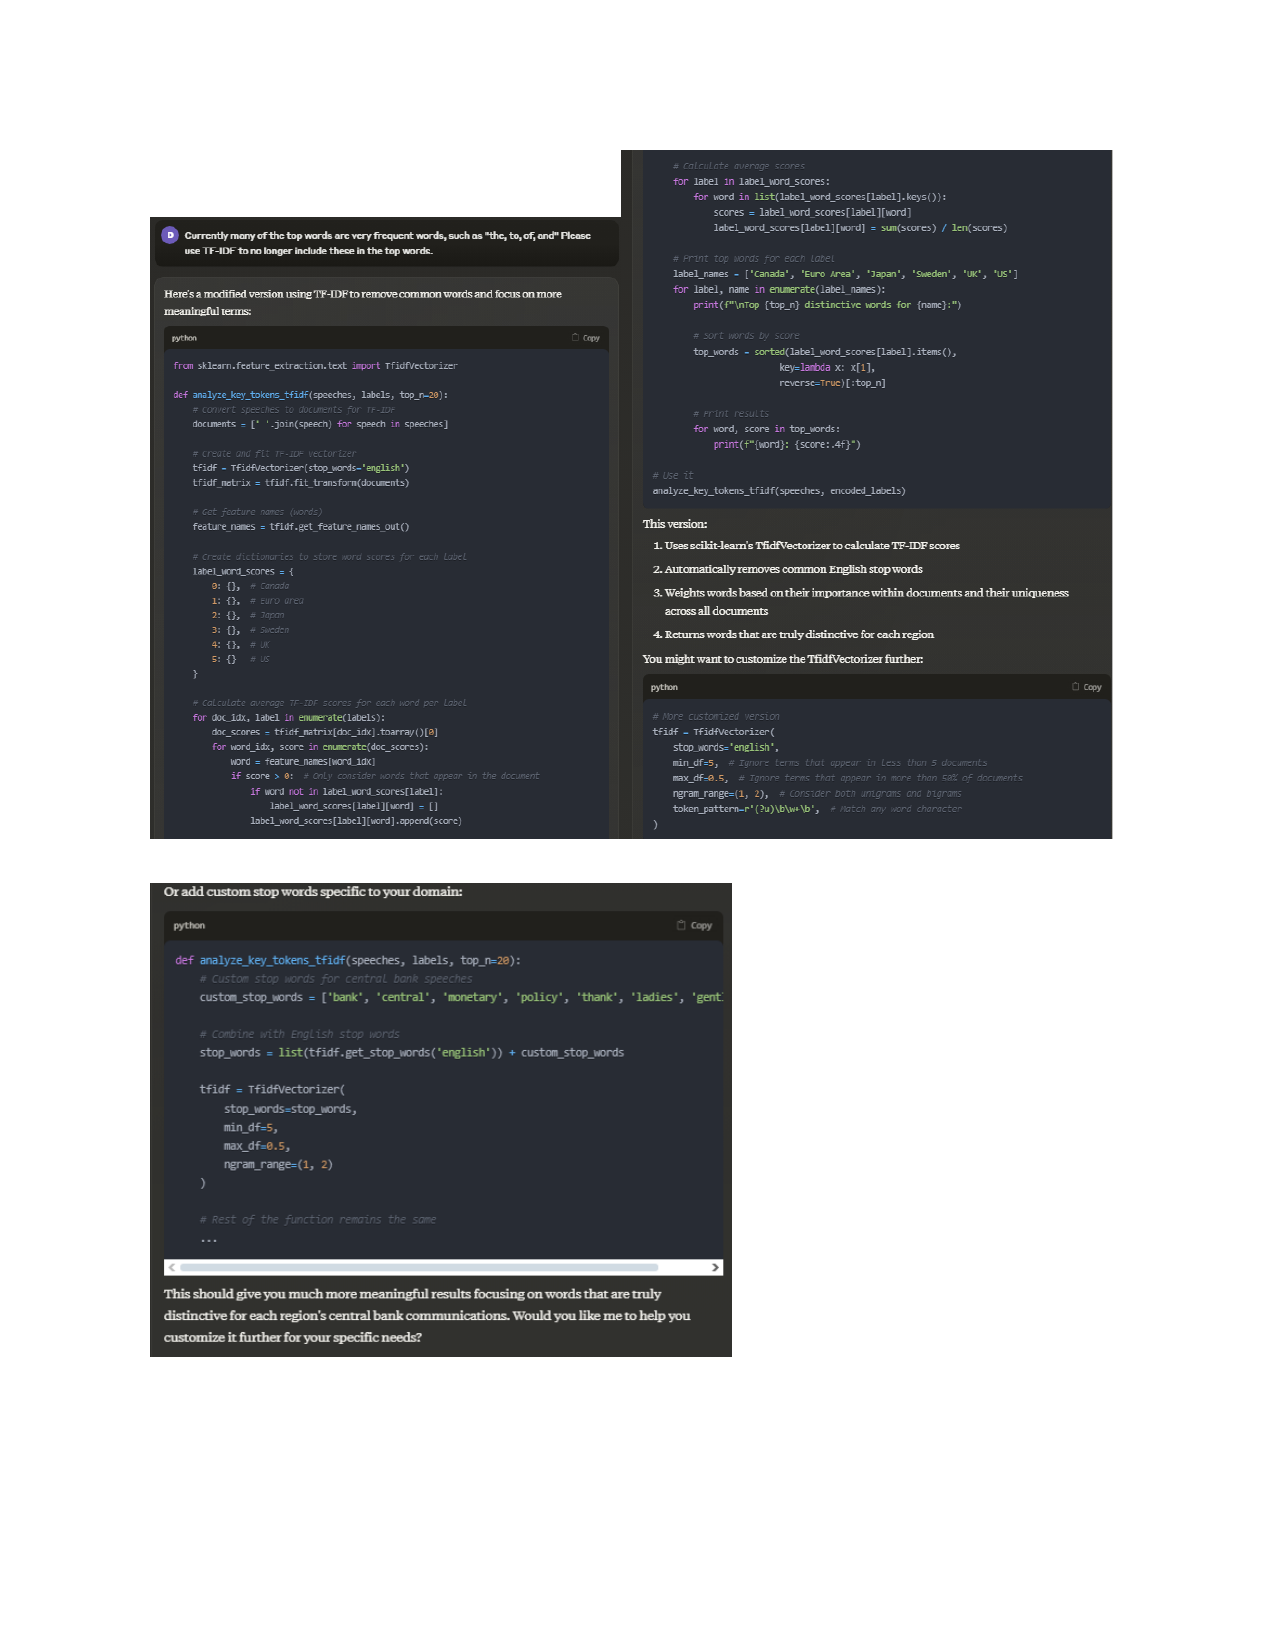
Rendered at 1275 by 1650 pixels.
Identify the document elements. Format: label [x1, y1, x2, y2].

picture [150, 150, 1113, 839]
picture [150, 883, 732, 1357]
text [150, 150, 1125, 1396]
